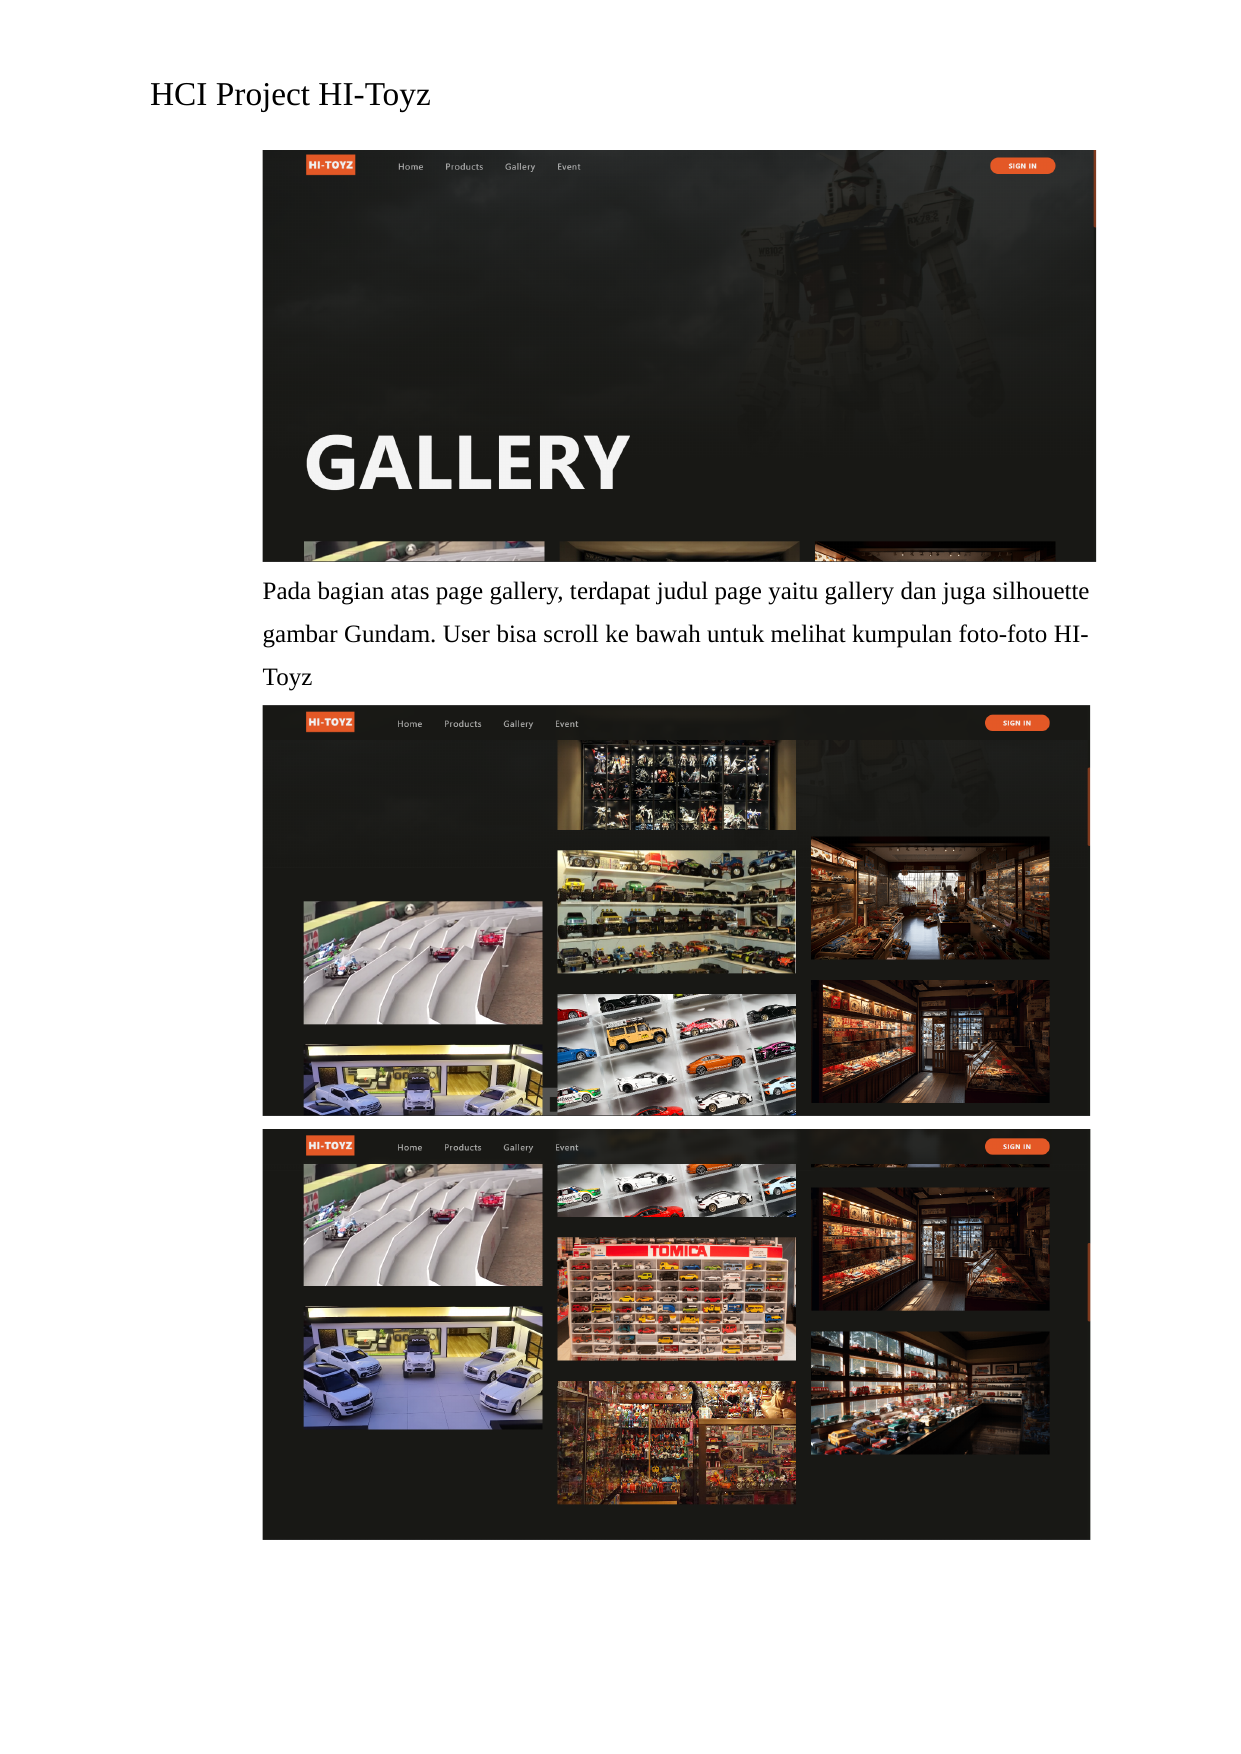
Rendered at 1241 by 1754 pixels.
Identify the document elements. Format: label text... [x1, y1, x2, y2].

picture [262, 1129, 1091, 1540]
picture [262, 150, 1097, 562]
list Pada bagian atas page gallery, terdapat judul page yaitu gallery dan juga silhouette gambar Gundam. User bisa scroll ke bawah untuk melihat kumpulan foto-foto HI-Toyz [262, 576, 1090, 691]
picture [262, 705, 1091, 1116]
